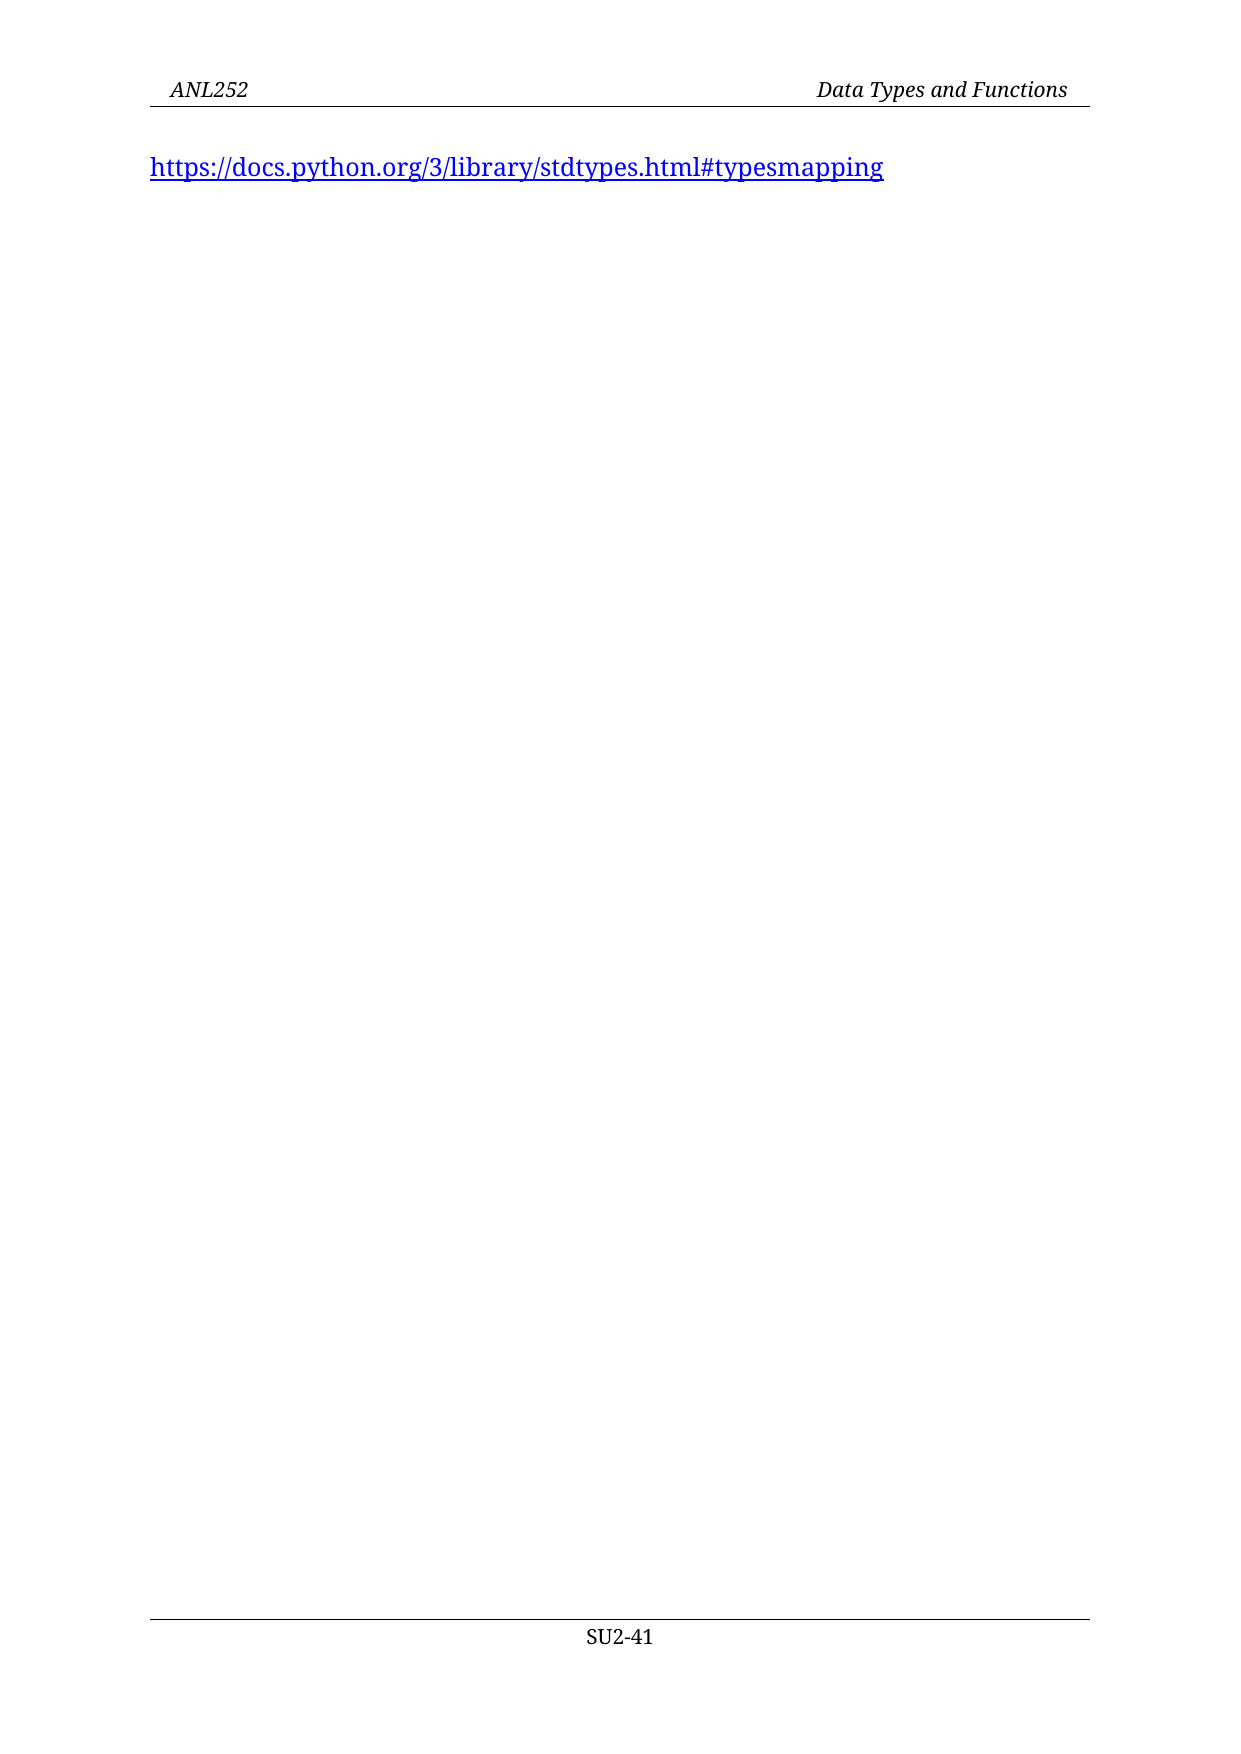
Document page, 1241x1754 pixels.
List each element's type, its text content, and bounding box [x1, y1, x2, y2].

text https://docs.python.org/3/library/stdtypes.html#typesmapping [150, 150, 1090, 184]
